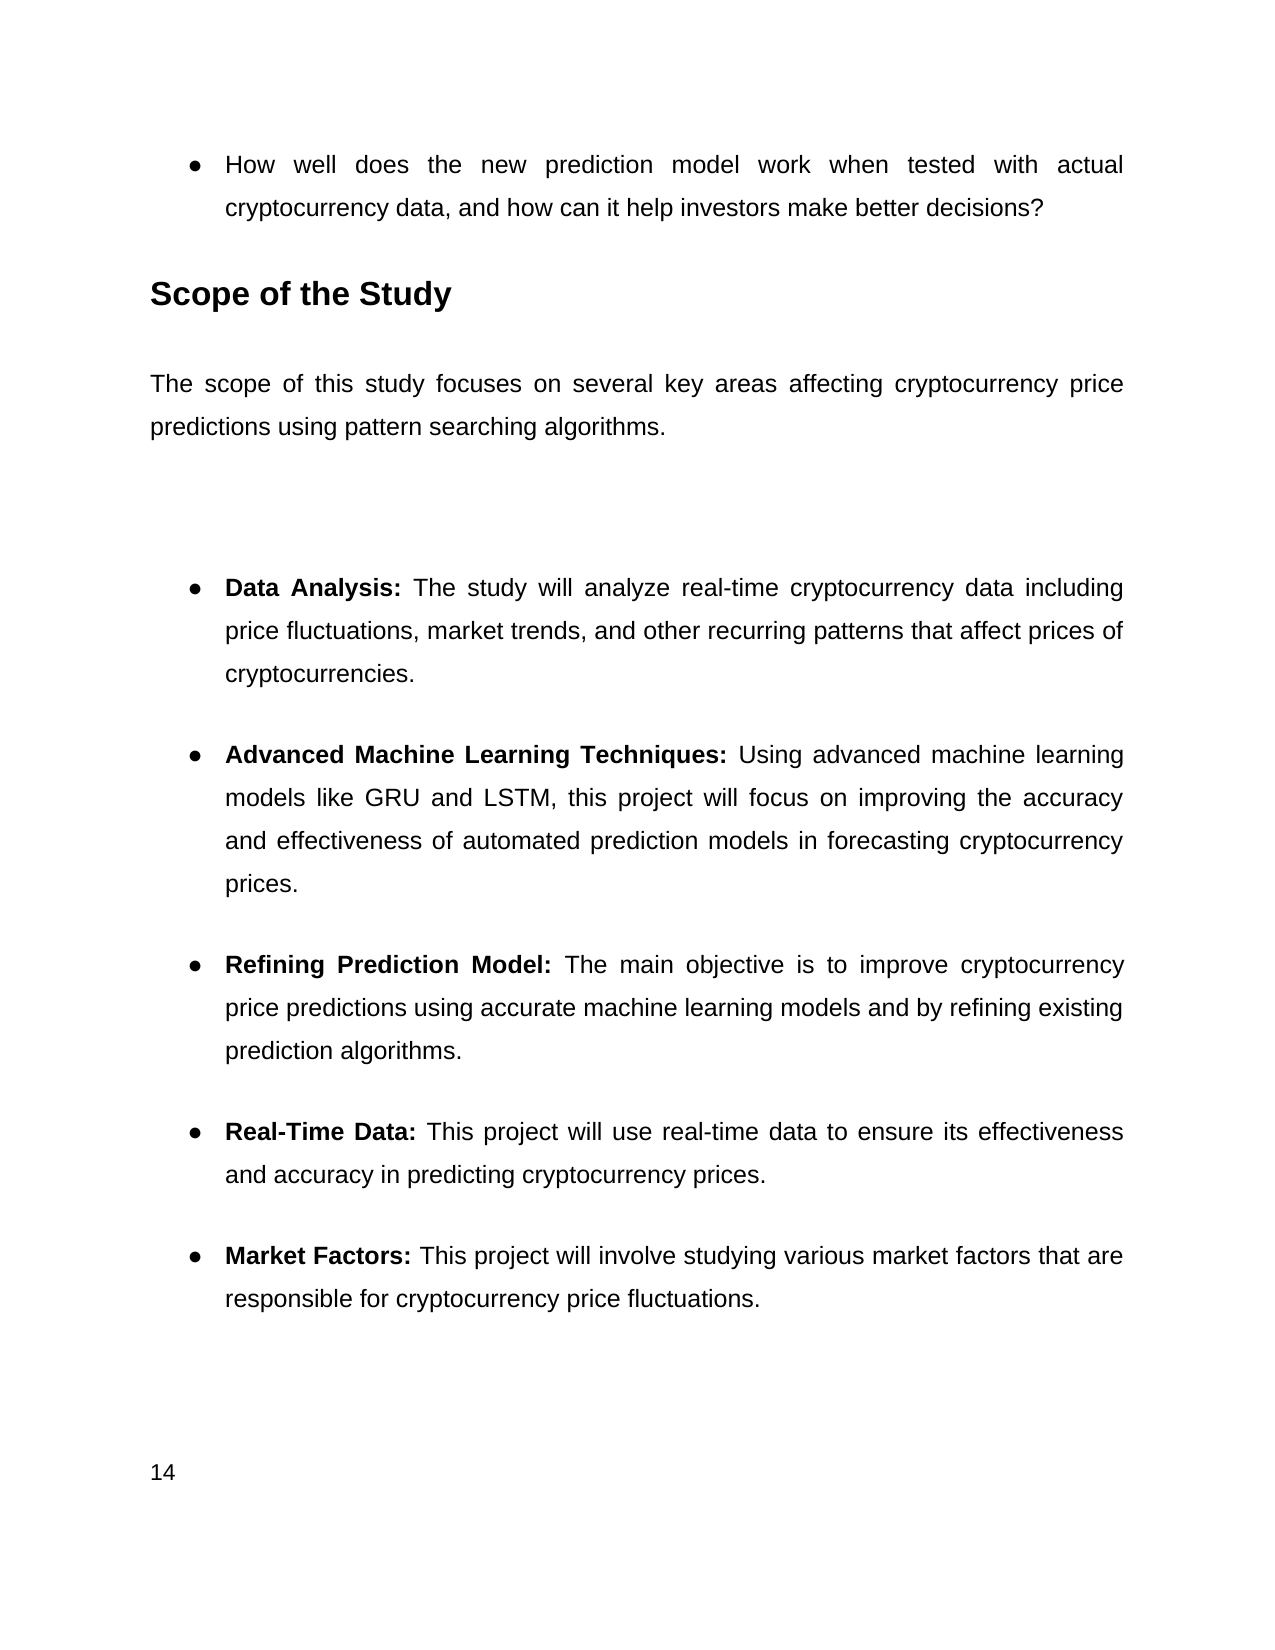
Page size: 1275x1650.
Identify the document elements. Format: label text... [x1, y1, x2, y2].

text The scope of this study focuses on several key areas affecting cryptocurrency price predictions using pattern searching algorithms. [150, 369, 1125, 441]
list Data Analysis: The study will analyze real-time cryptocurrency data including price fluctuations, market trends, and other recurring patterns that affect prices of cryptocurrencies. [187, 573, 1125, 688]
list Real-Time Data: This project will use real-time data to ensure its effectiveness and accuracy in predicting cryptocurrency prices. [187, 1117, 1125, 1189]
list Advanced Machine Learning Techniques: Using advanced machine learning models like GRU and LSTM, this project will focus on improving the accuracy and effectiveness of automated prediction models in forecasting cryptocurrency prices. [187, 740, 1125, 898]
list Refining Prediction Model: The main objective is to improve cryptocurrency price predictions using accurate machine learning models and by refining existing prediction algorithms. [187, 950, 1125, 1065]
list Market Factors: This project will involve studying various market factors that are responsible for cryptocurrency price fluctuations. [187, 1241, 1125, 1313]
subtitle Scope of the Study [150, 274, 1125, 312]
list How well does the new prediction model work when tested with actual cryptocurrency data, and how can it help investors make better decisions? [187, 150, 1125, 222]
